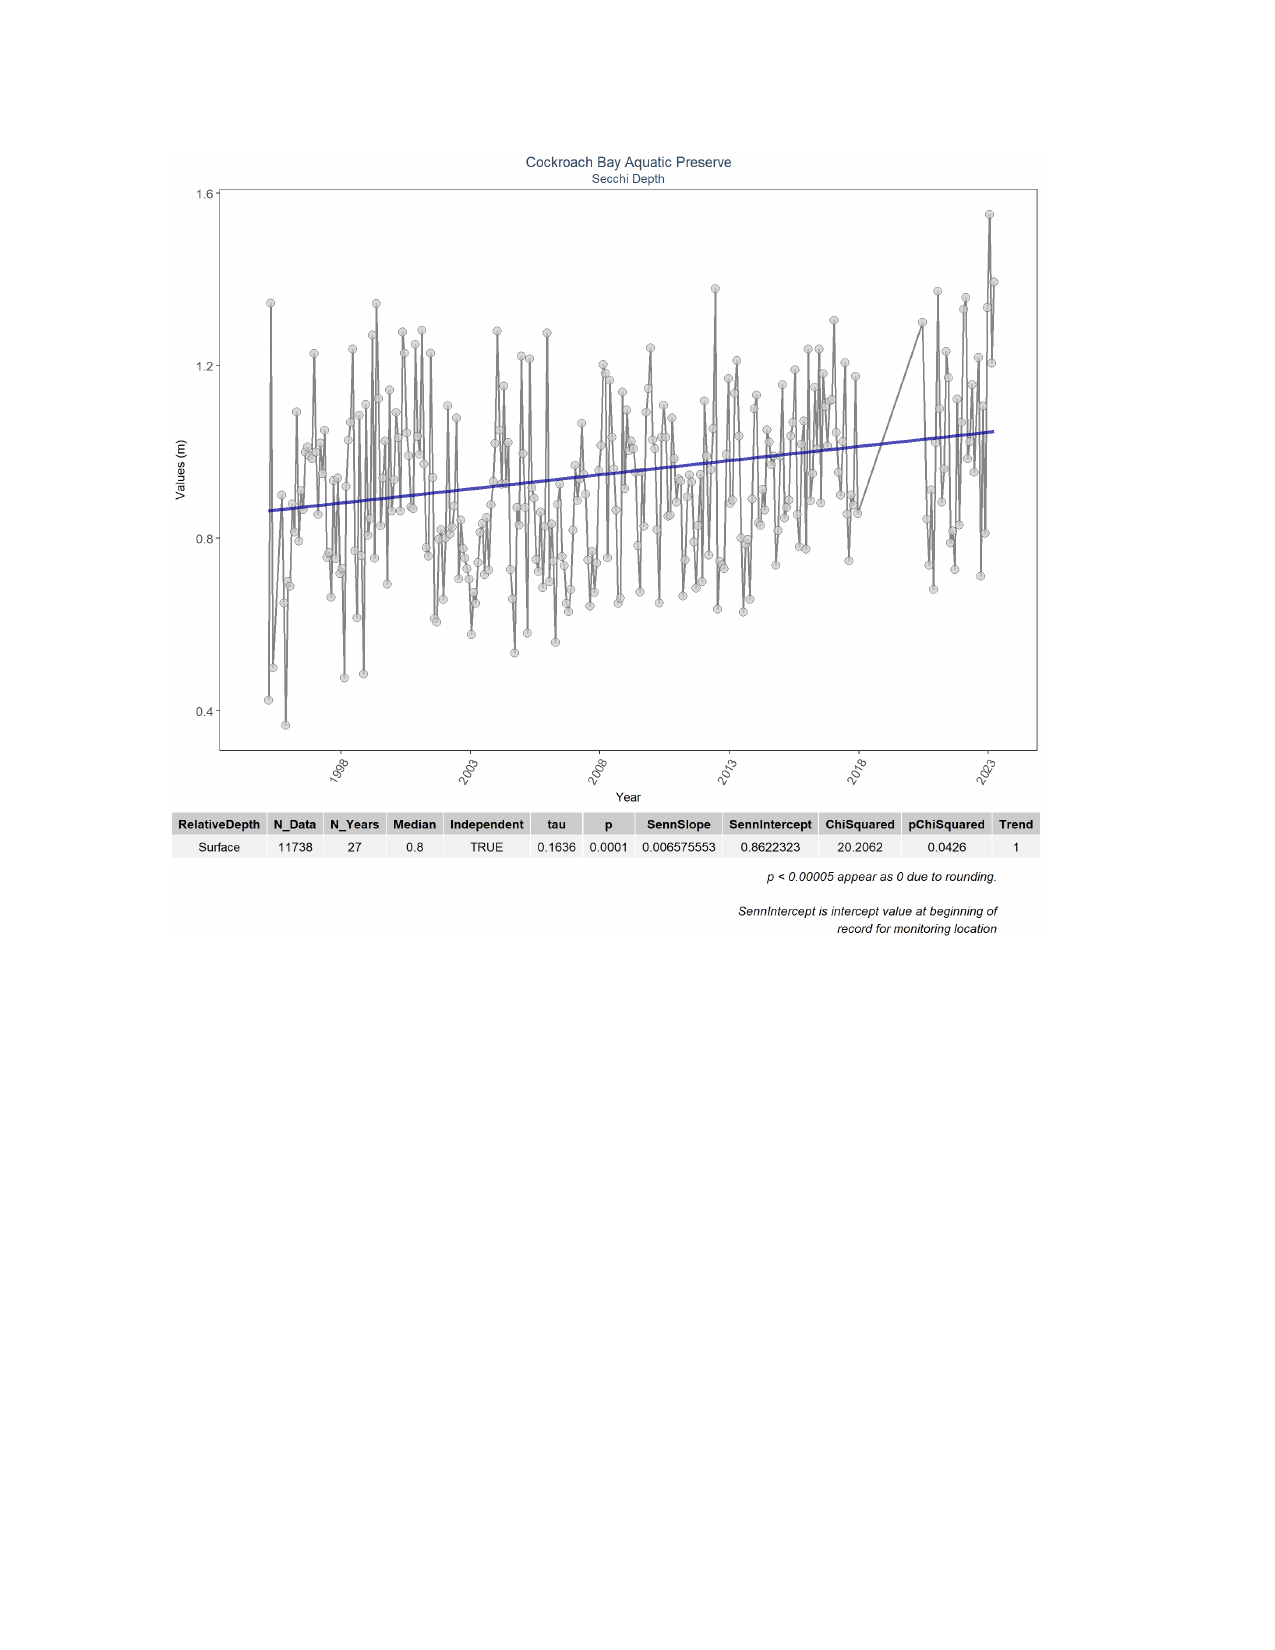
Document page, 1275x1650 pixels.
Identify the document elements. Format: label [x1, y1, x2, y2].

picture [168, 150, 1044, 938]
